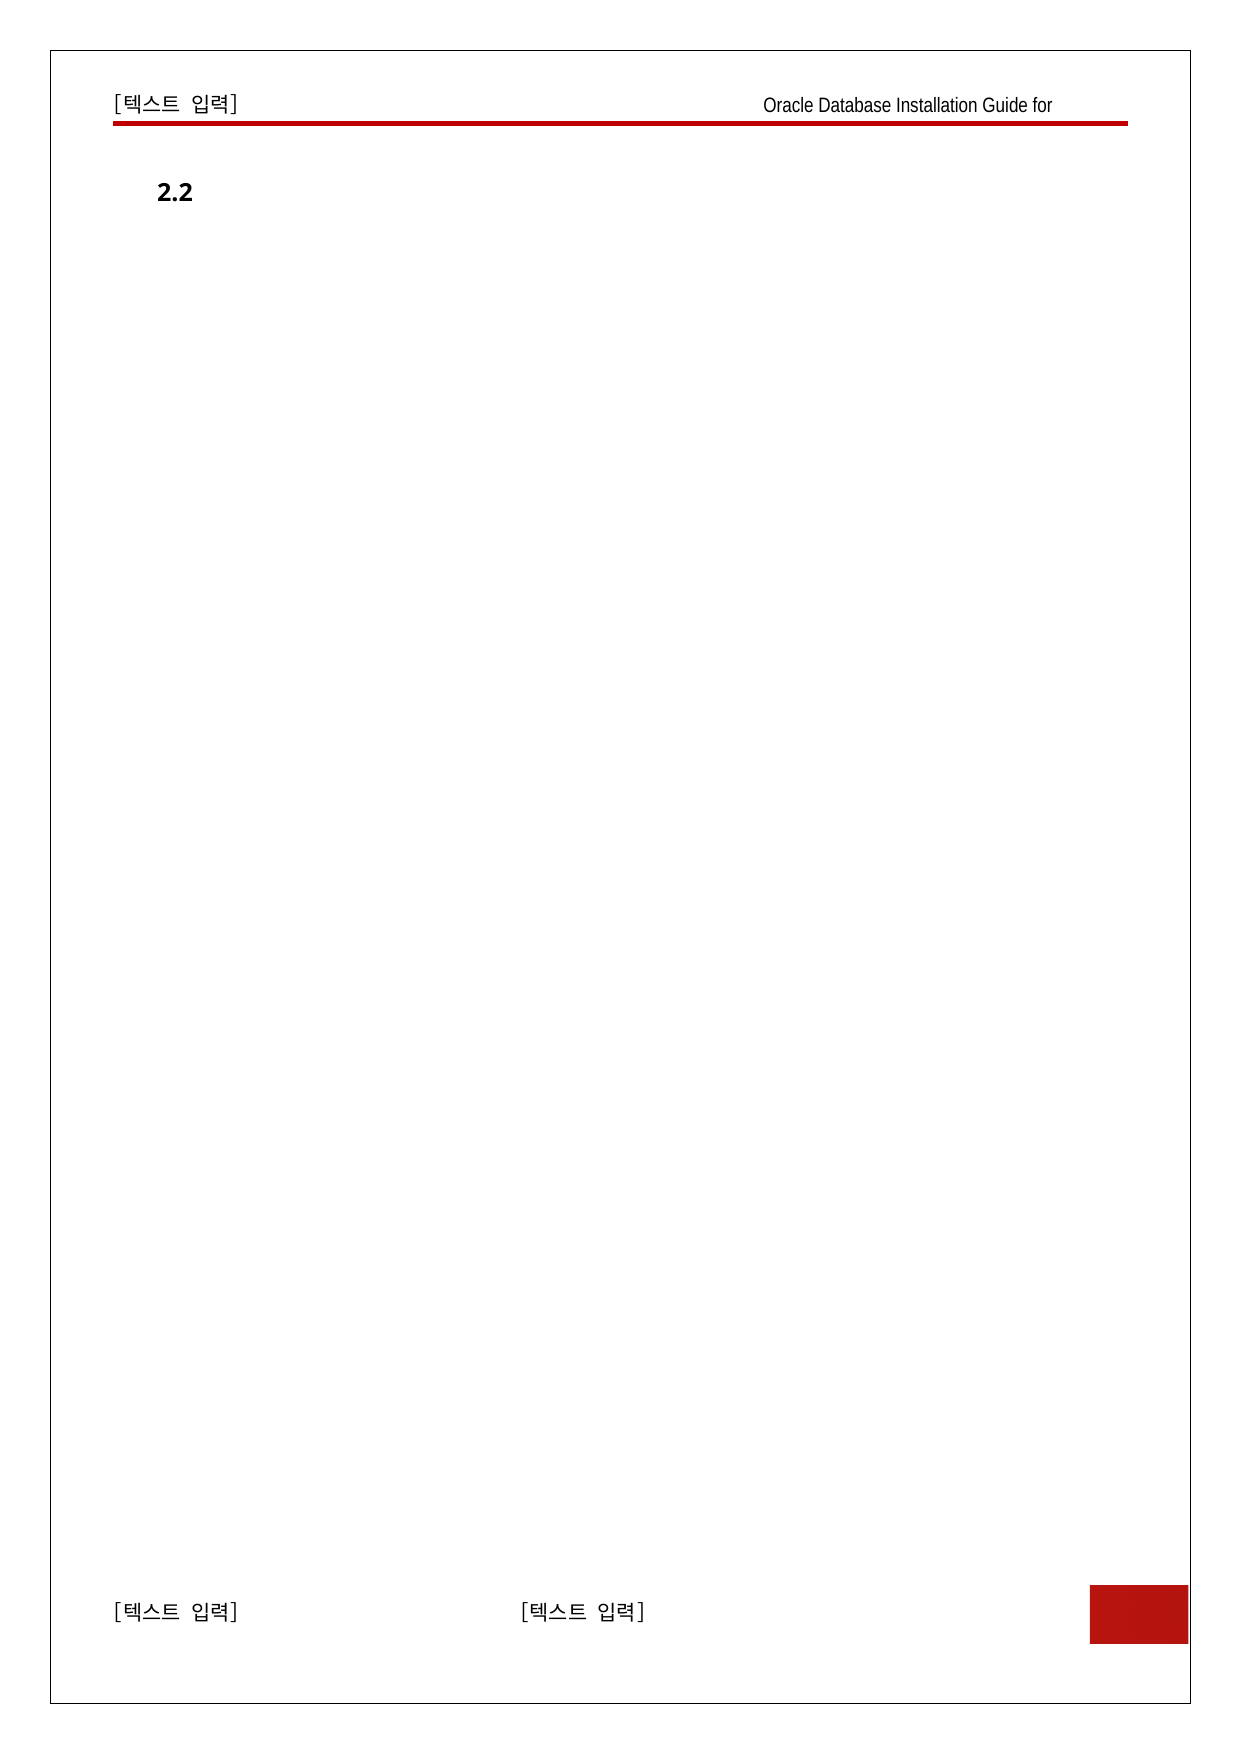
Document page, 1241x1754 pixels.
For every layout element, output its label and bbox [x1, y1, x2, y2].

picture [1089, 1585, 1189, 1644]
